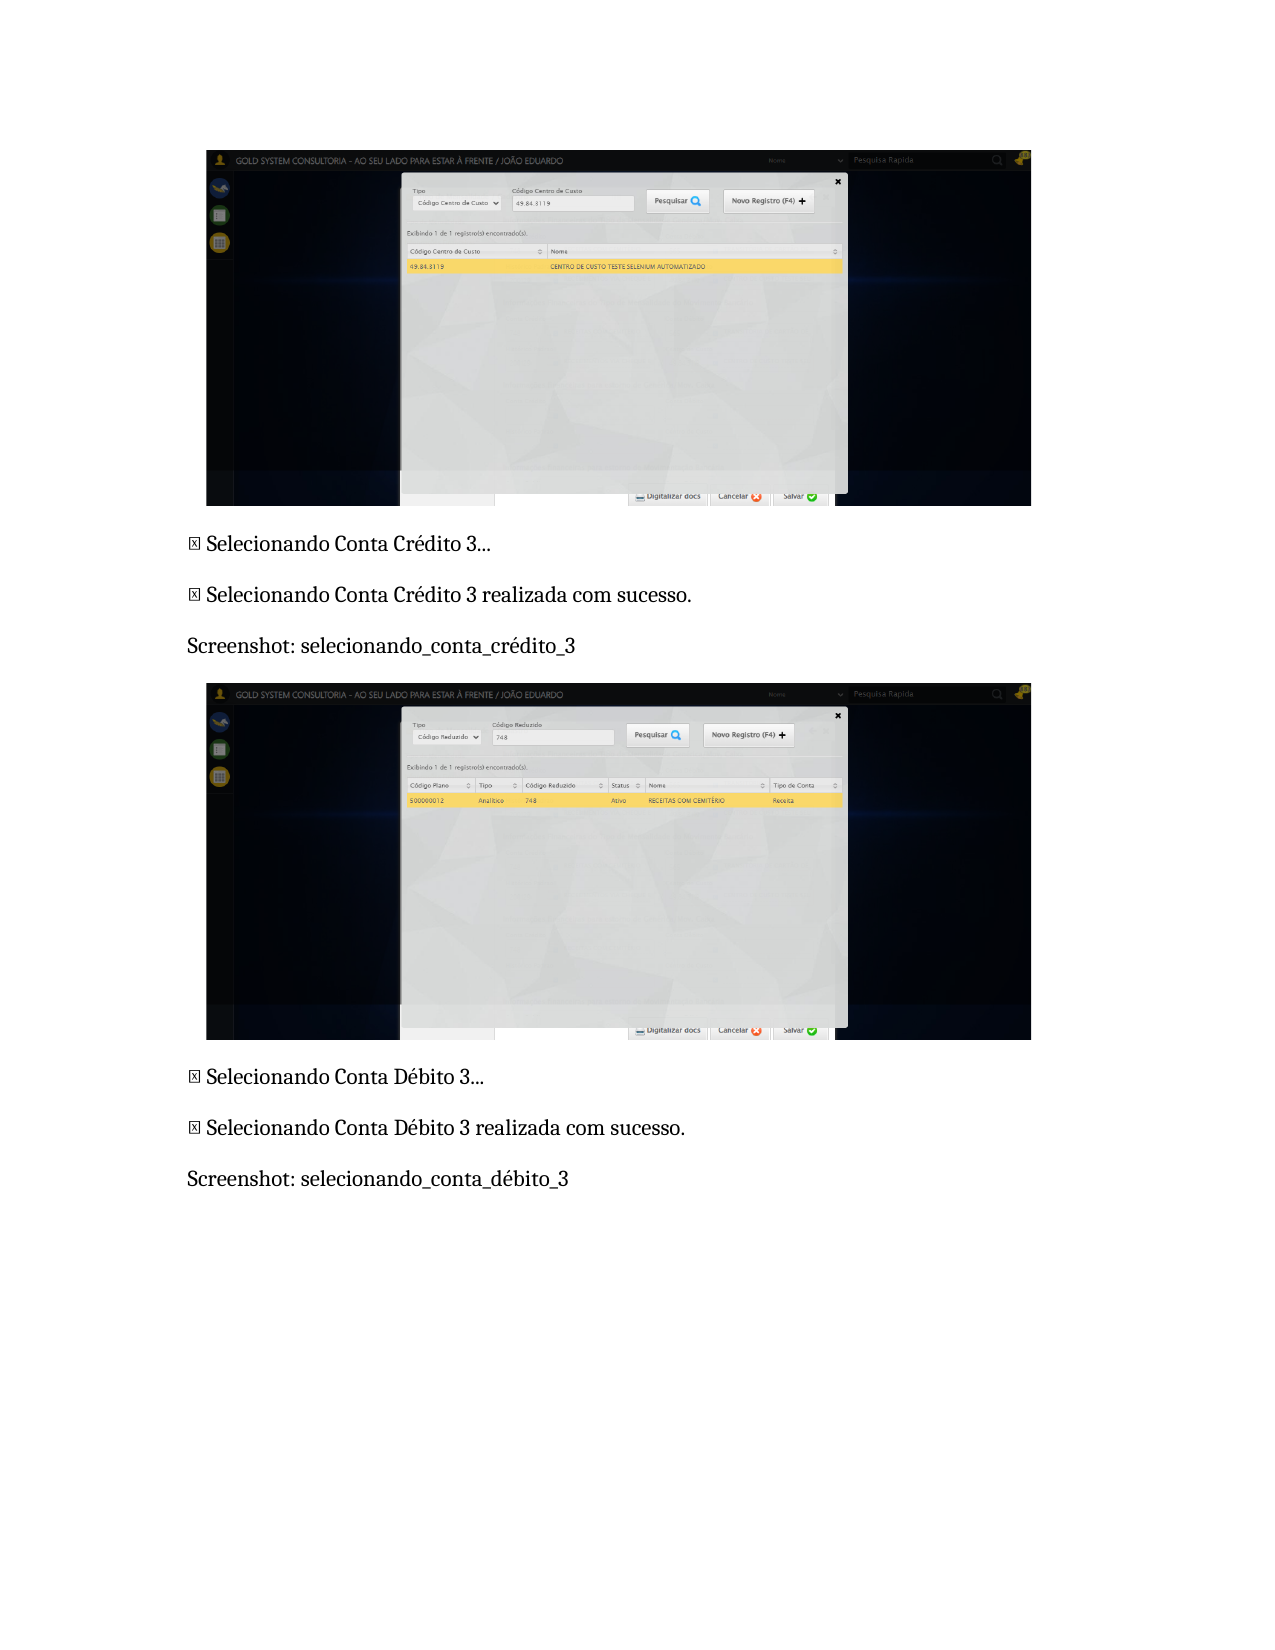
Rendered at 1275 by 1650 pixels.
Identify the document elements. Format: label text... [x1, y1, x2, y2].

text ✅ Selecionando Conta Crédito 3 realizada com sucesso. [187, 581, 1087, 608]
text 🔄 Selecionando Conta Crédito 3... [187, 530, 1087, 557]
picture [206, 683, 1032, 1040]
text Screenshot: selecionando_conta_débito_3 [187, 1166, 1087, 1192]
text Screenshot: selecionando_conta_crédito_3 [187, 632, 1087, 659]
picture [206, 150, 1032, 506]
text 🔄 Selecionando Conta Débito 3... [187, 1064, 1087, 1090]
text ✅ Selecionando Conta Débito 3 realizada com sucesso. [187, 1115, 1087, 1141]
